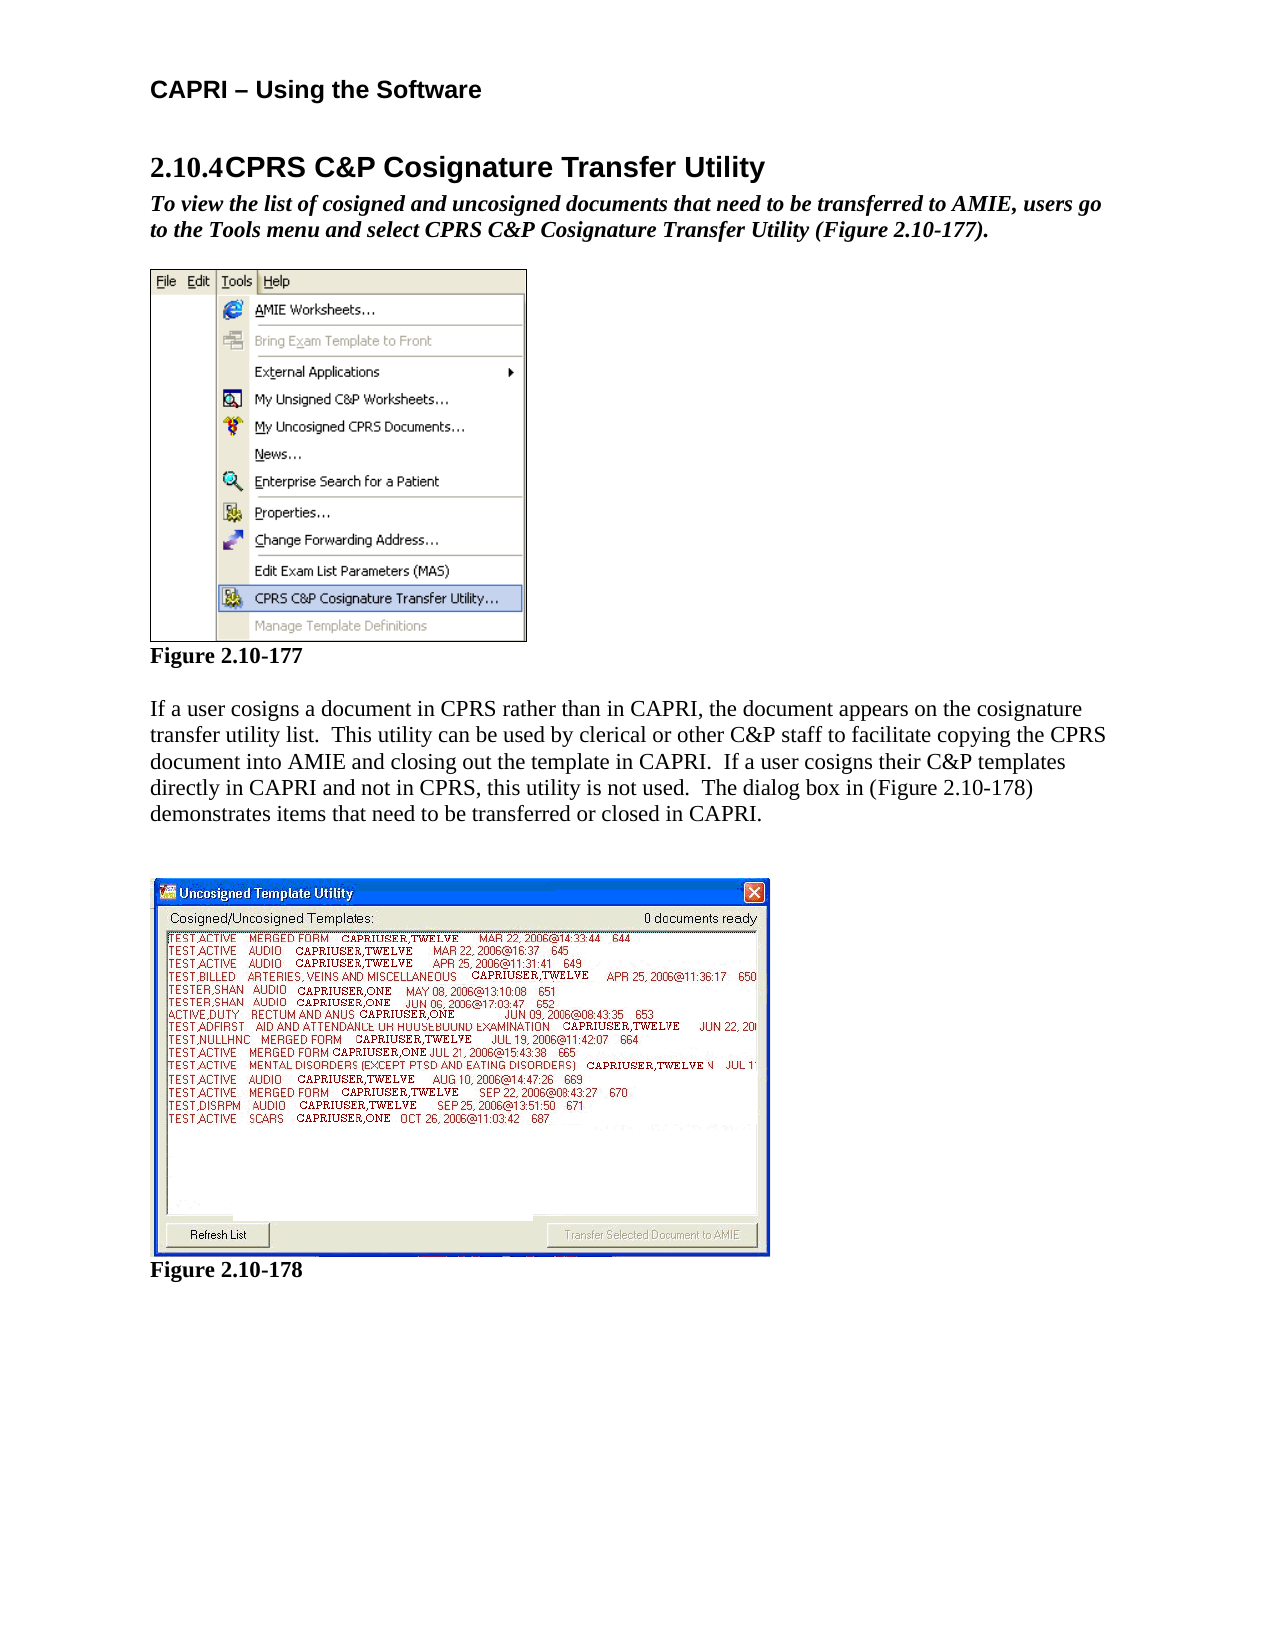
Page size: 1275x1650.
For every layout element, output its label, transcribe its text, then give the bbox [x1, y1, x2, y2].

picture [151, 270, 526, 641]
subtitle CPRS C&P Cosignature Transfer Utility [150, 150, 1125, 184]
picture [150, 878, 771, 1257]
